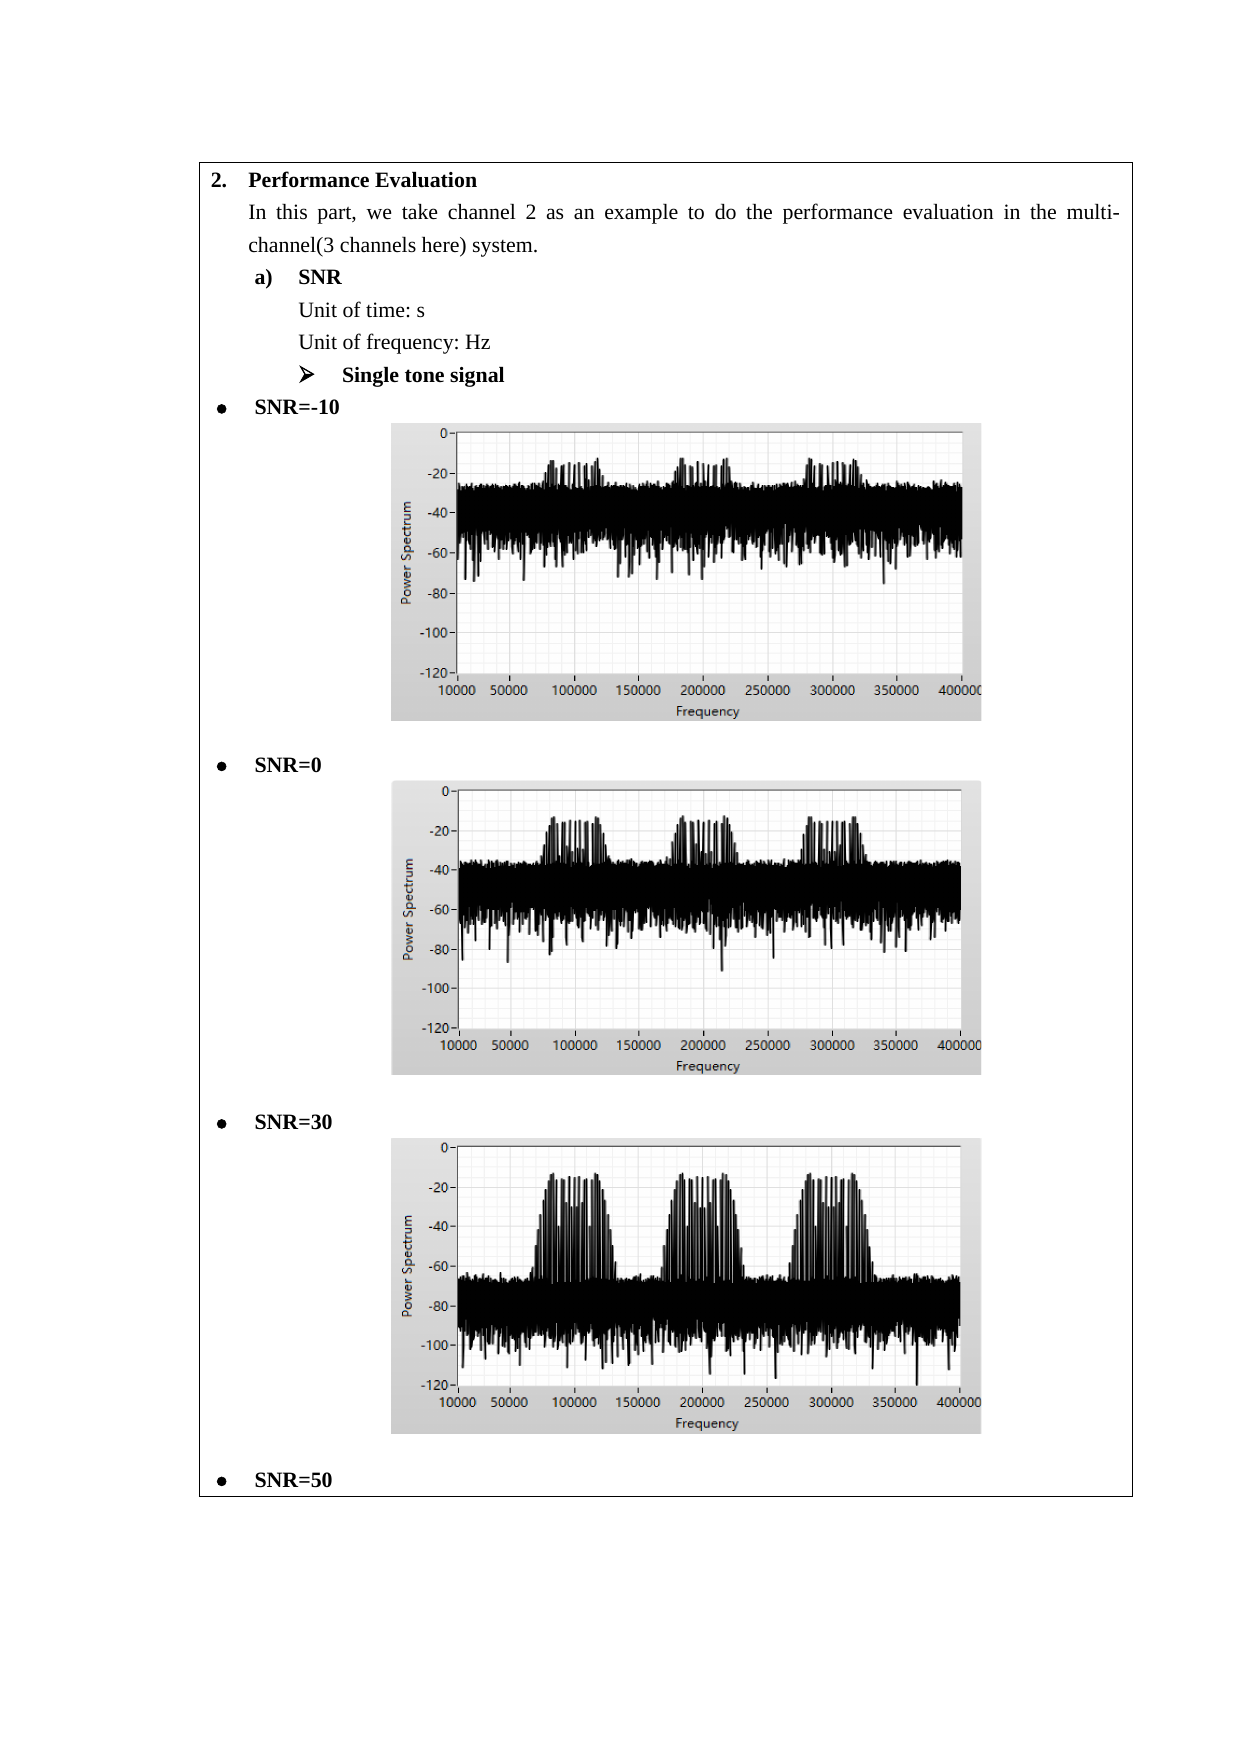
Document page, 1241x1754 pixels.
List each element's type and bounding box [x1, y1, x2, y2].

picture [391, 780, 982, 1075]
picture [391, 1138, 982, 1434]
table_cell [200, 163, 1132, 1496]
picture [391, 423, 982, 721]
